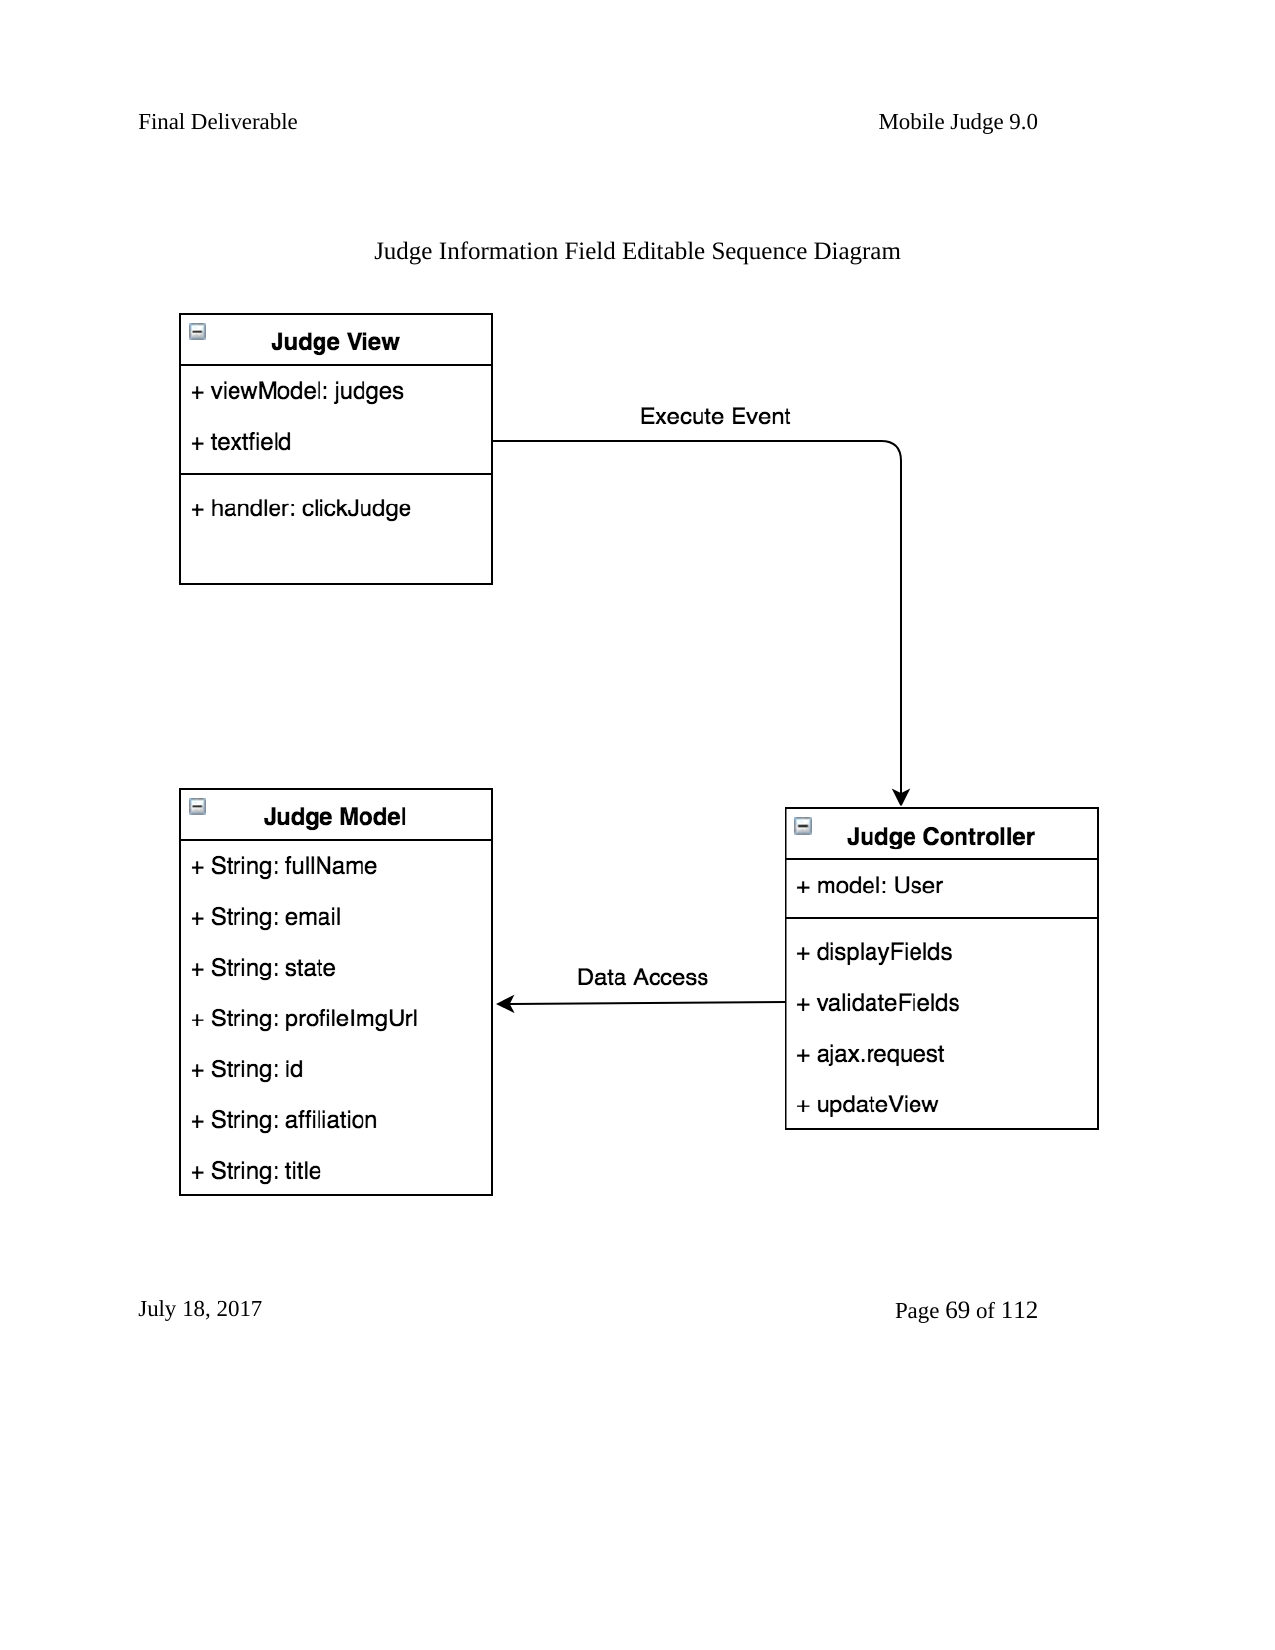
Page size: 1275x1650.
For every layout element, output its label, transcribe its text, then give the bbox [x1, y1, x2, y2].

picture [150, 289, 1125, 1236]
text Judge Information Field Editable Sequence Diagram [150, 236, 1125, 264]
